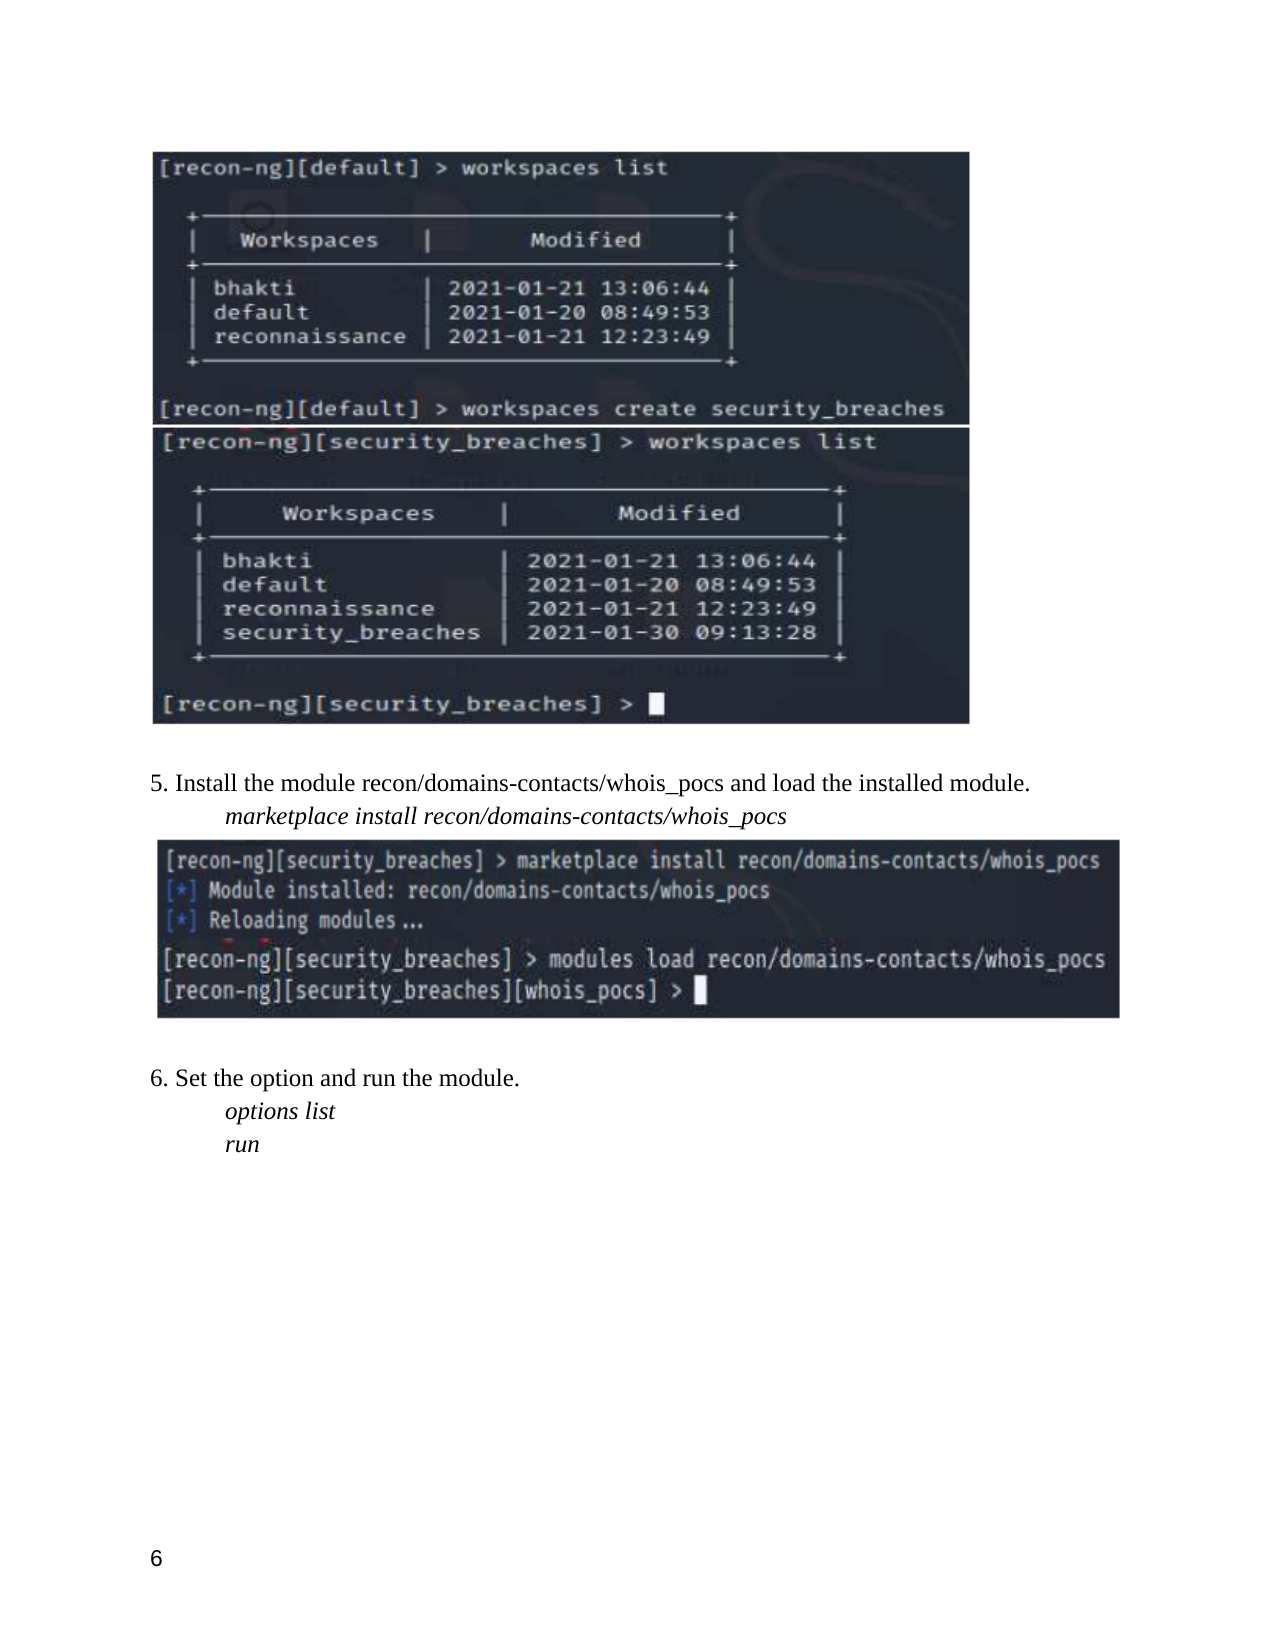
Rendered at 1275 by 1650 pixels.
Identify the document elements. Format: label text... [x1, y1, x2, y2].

text 6. Set the option and run the module. [150, 1063, 1125, 1091]
text marketplace install recon/domains-contacts/whois_pocs [150, 801, 1125, 830]
text run [150, 1129, 1125, 1157]
text 5. Install the module recon/domains-contacts/whois_pocs and load the installed module. [150, 768, 1125, 797]
text options list [150, 1096, 1125, 1124]
picture [150, 834, 1125, 1026]
picture [150, 150, 976, 732]
